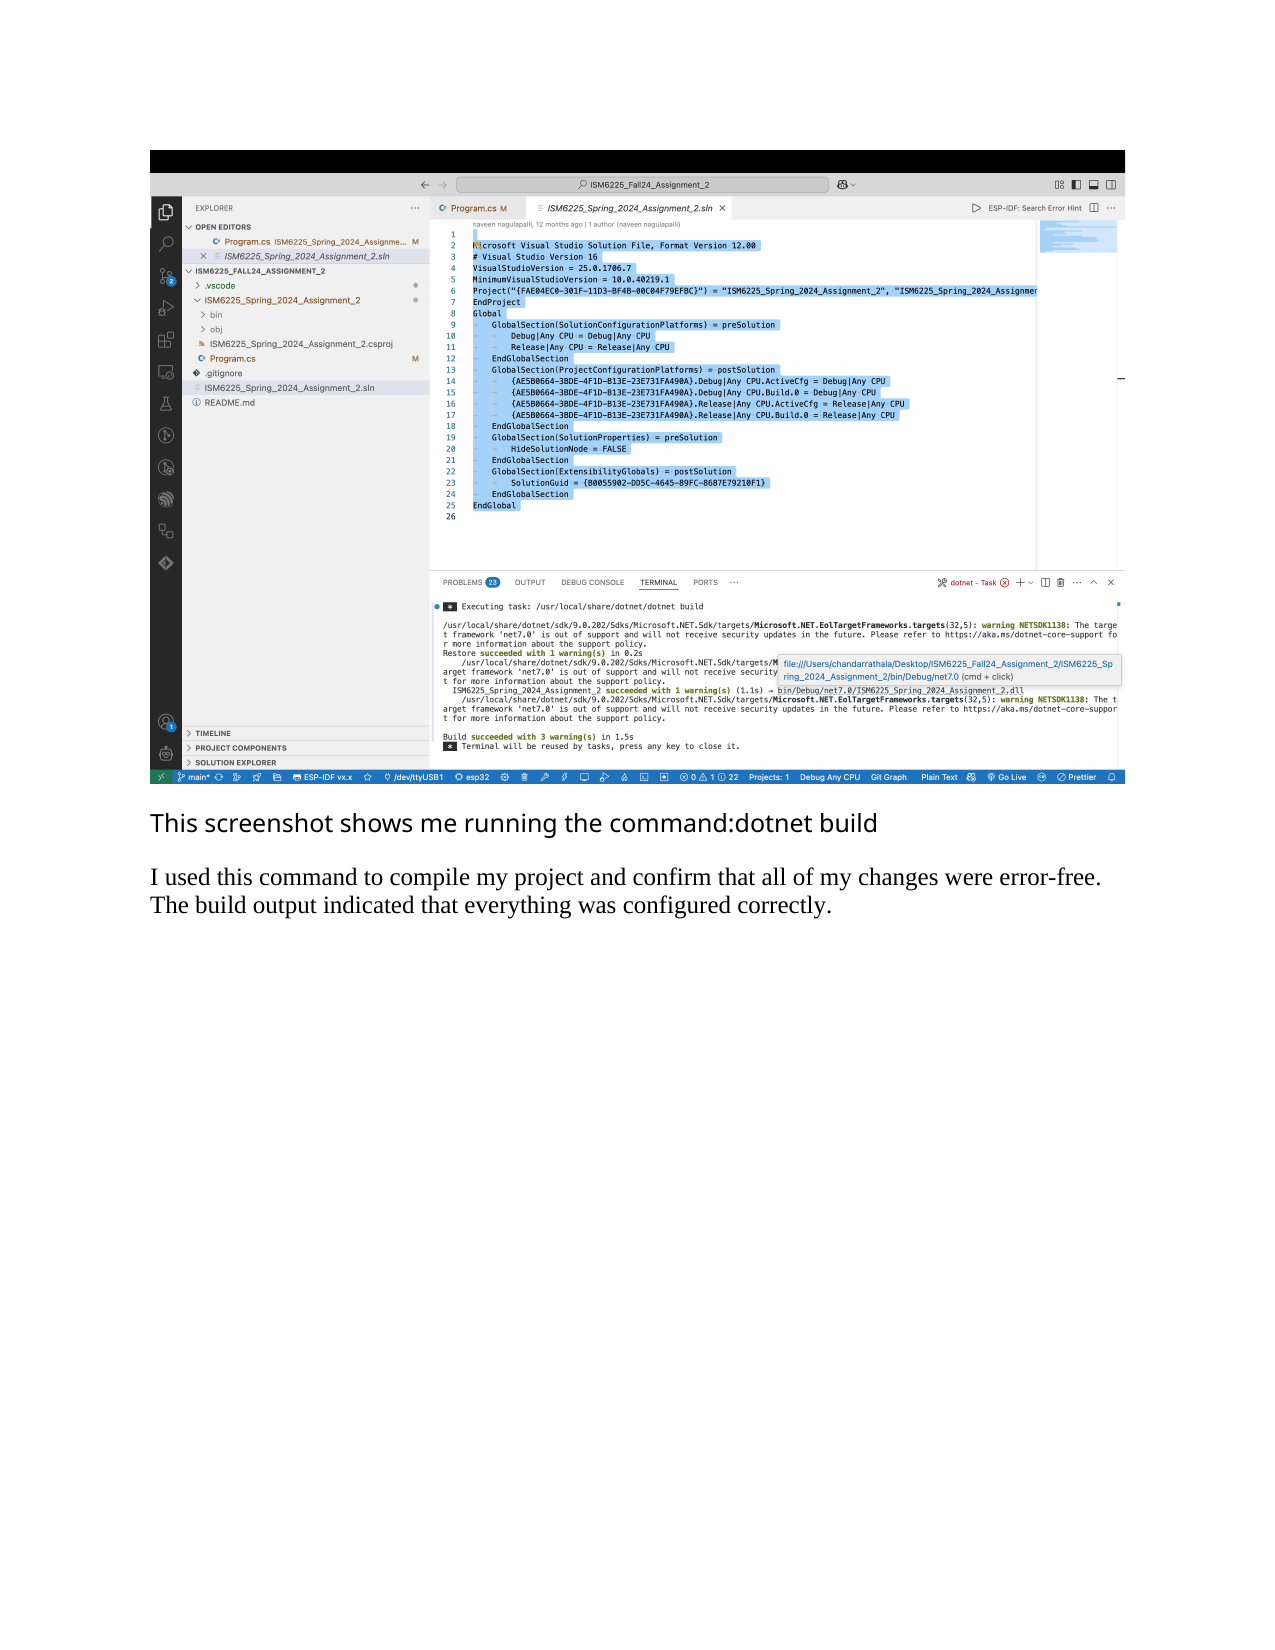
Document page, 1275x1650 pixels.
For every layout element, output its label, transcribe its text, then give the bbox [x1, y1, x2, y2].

picture [150, 150, 1125, 784]
text This screenshot shows me running the command:dotnet build [150, 806, 1125, 840]
text I used this command to compile my project and confirm that all of my changes were error-free. The build output indicated that everything was configured correctly. [150, 862, 1125, 953]
